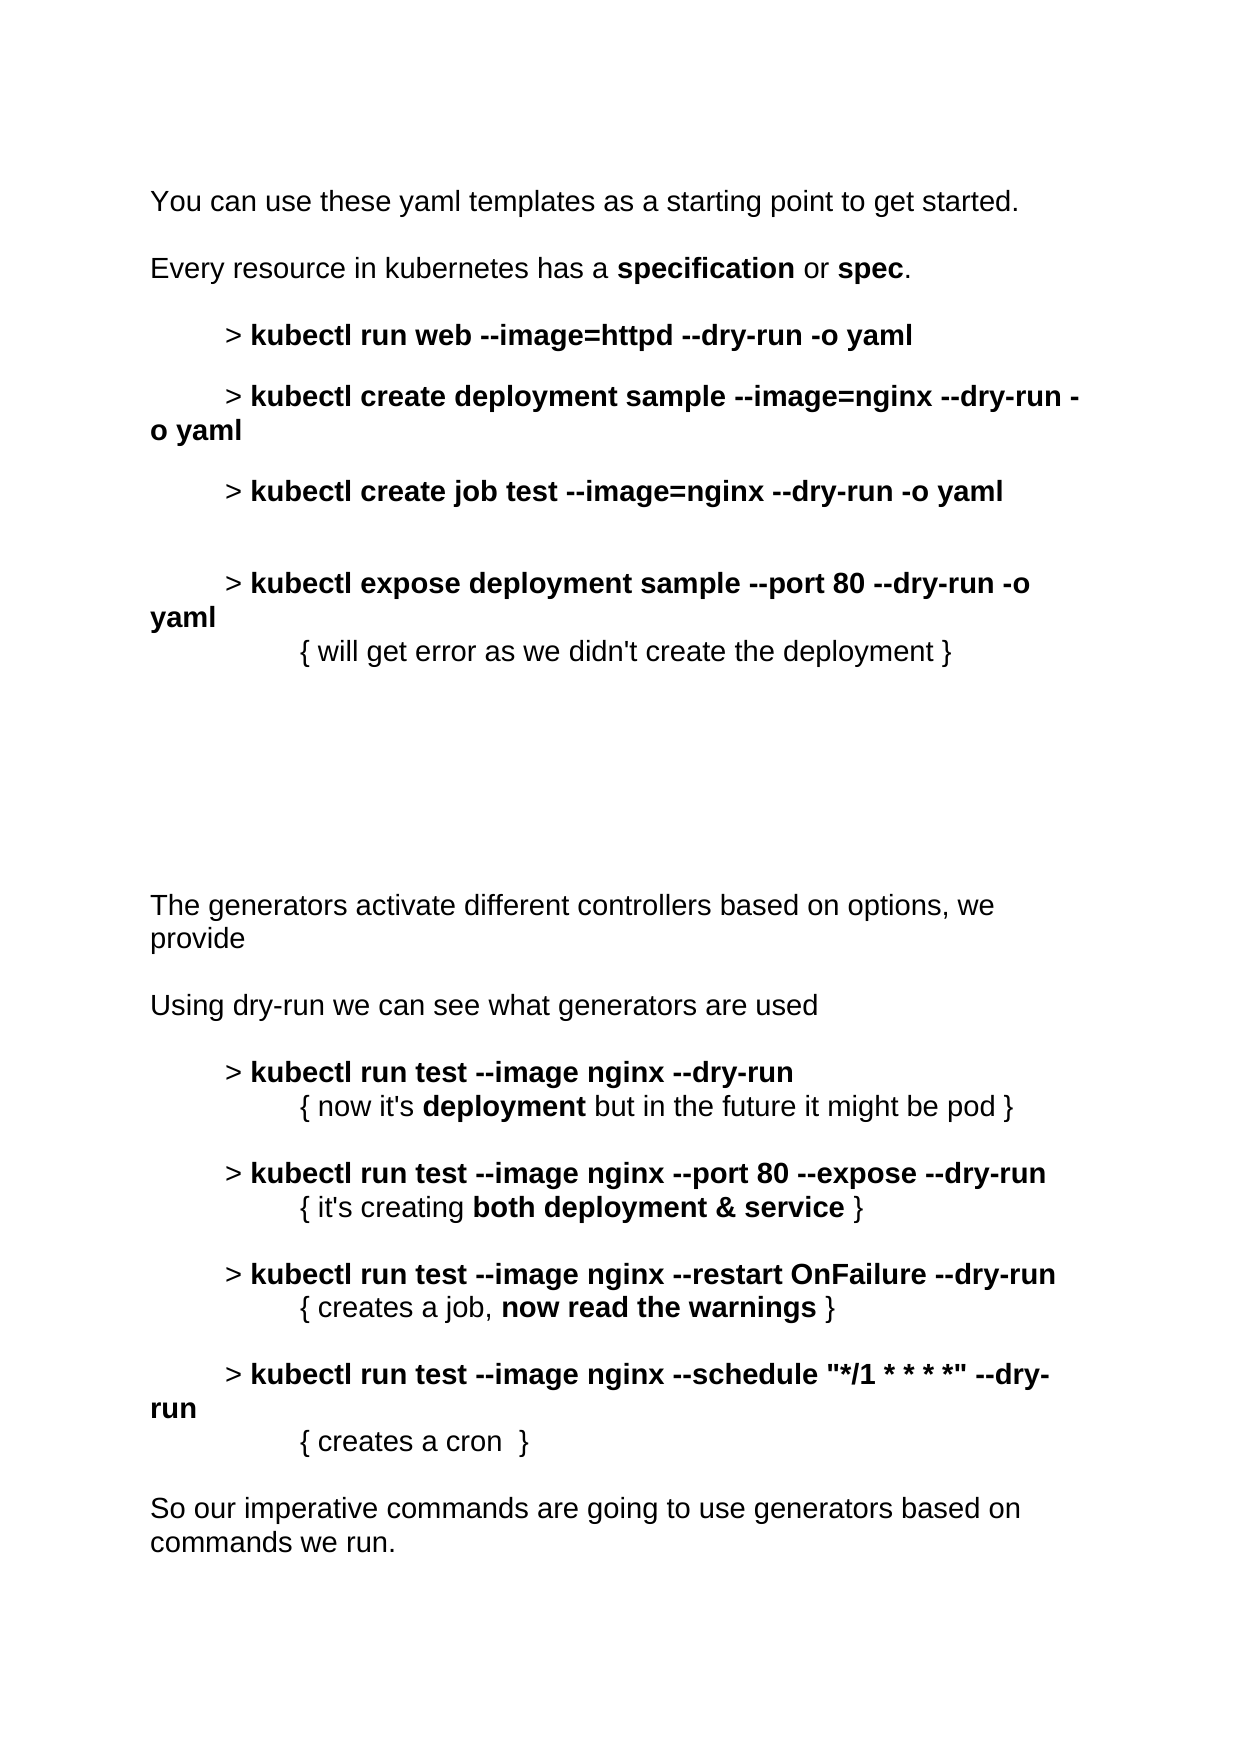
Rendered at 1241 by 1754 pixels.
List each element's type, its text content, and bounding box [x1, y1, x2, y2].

text { now it's deployment but in the future it might be pod } [150, 1089, 1090, 1123]
text { it's creating both deployment & service } [150, 1190, 1090, 1223]
text So our imperative commands are going to use generators based on commands we run. [396, 1492, 1090, 1559]
text Using dry-run we can see what generators are used [150, 988, 1090, 1022]
text > kubectl run test --image nginx --restart OnFailure --dry-run [150, 1257, 1090, 1290]
text > kubectl run test --image nginx --dry-run [150, 1056, 1090, 1089]
text > kubectl create job test --image=nginx --dry-run -o yaml [150, 474, 1090, 508]
text The generators activate different controllers based on options, we provide [150, 888, 1090, 955]
text > kubectl run test --image nginx --port 80 --expose --dry-run [150, 1156, 1090, 1190]
text > kubectl run test --image nginx --schedule "*/1 * * * *" --dry-run [150, 1357, 1090, 1424]
text > kubectl run web --image=httpd --dry-run -o yaml [150, 318, 1090, 351]
text Every resource in kubernetes has a specification or spec. [150, 251, 1090, 284]
text You can use these yaml templates as a starting point to get started. [150, 183, 1090, 217]
text { creates a cron } [150, 1424, 1090, 1458]
text > kubectl expose deployment sample --port 80 --dry-run -o yaml [150, 566, 1090, 633]
text > kubectl create deployment sample --image=nginx --dry-run -o yaml [150, 379, 1090, 446]
text { will get error as we didn't create the deployment } [150, 633, 1090, 667]
text { creates a job, now read the warnings } [150, 1290, 1090, 1324]
